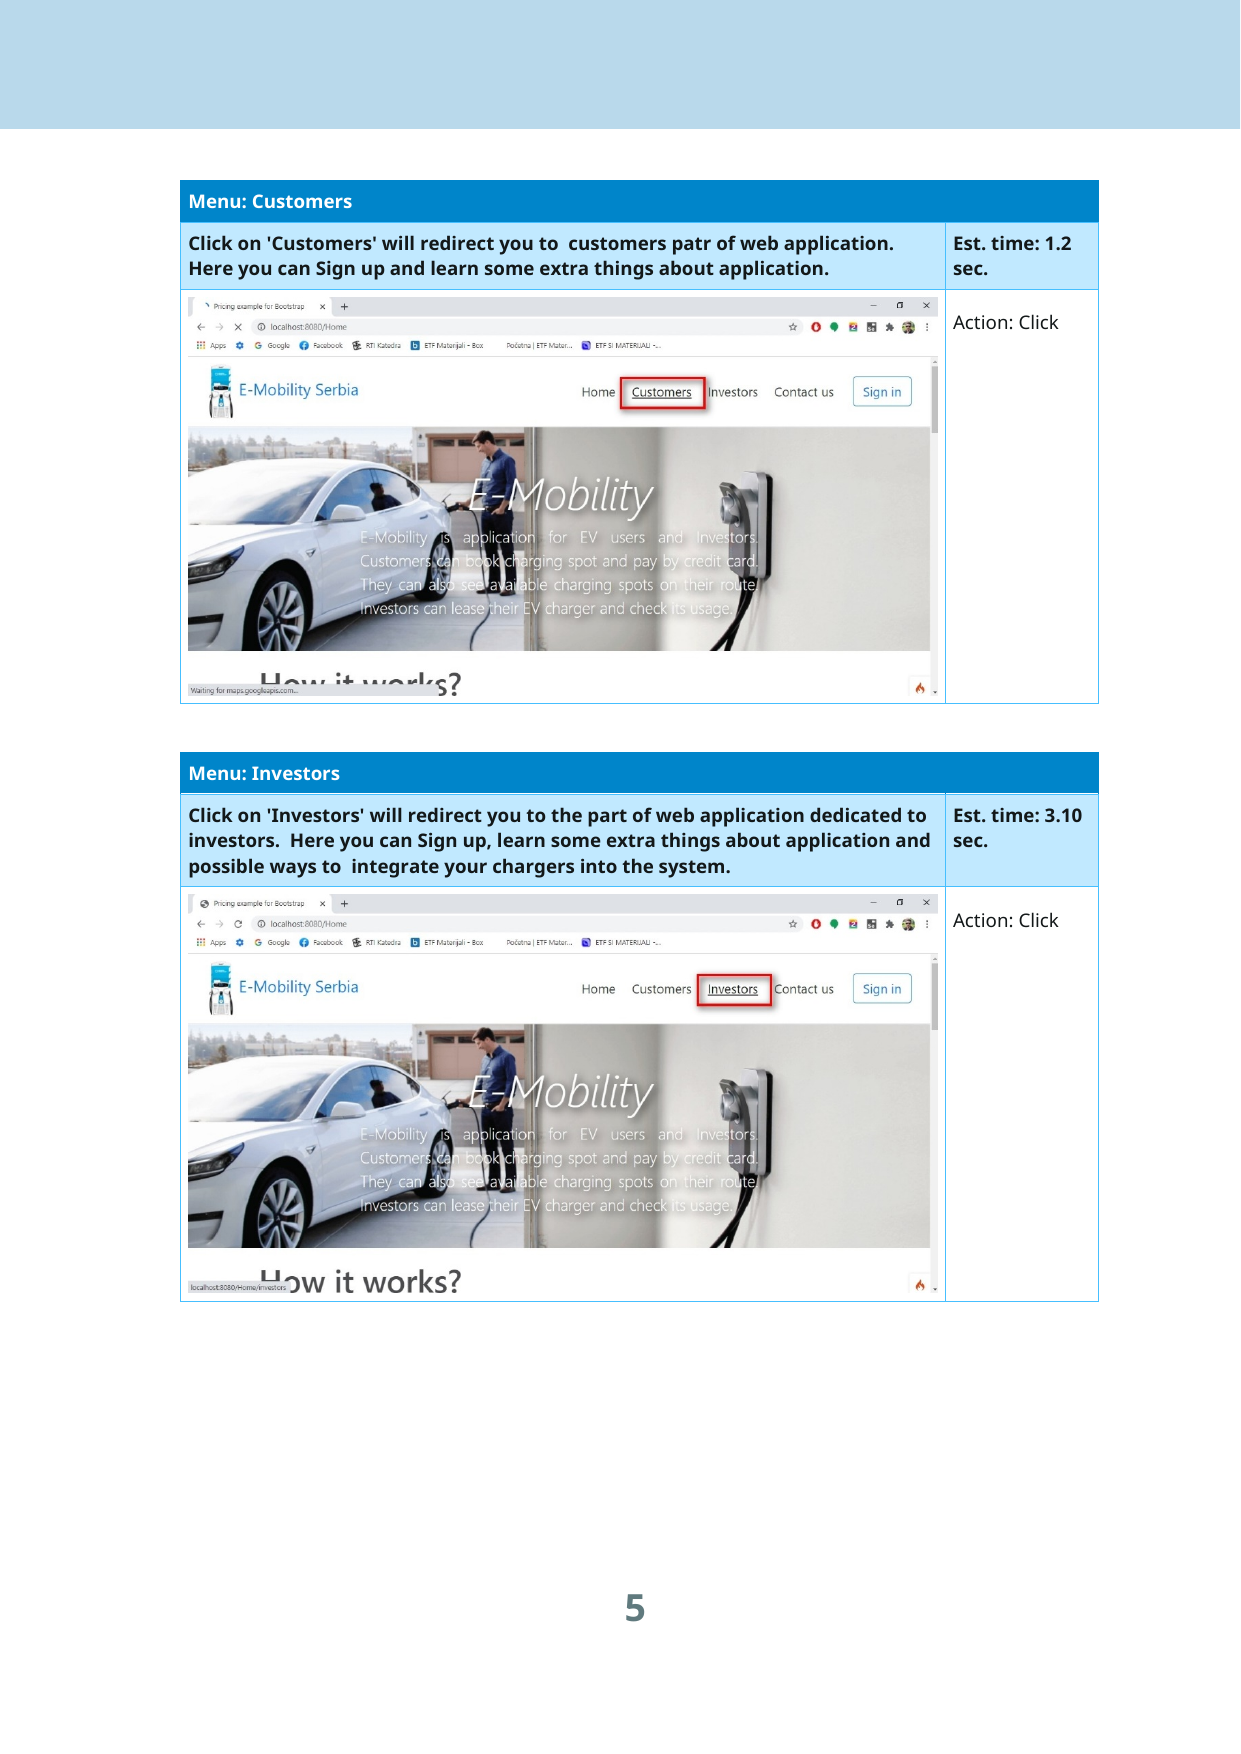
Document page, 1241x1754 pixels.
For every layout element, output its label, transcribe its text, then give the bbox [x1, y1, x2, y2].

table_header [946, 181, 1098, 222]
table_header Menu: Investors [181, 753, 945, 793]
picture [188, 894, 938, 1293]
table_cell Est. time: 1.2 sec. [946, 223, 1098, 289]
table_cell Est. time: 3.10 sec. [946, 795, 1098, 886]
table_cell [181, 290, 945, 703]
table_cell Click on 'Investors' will redirect you to the part of web application dedicated to investors. Here you can Sign up, learn some extra things about application and possible ways to integrate your chargers into the system. [181, 795, 945, 886]
table_cell [181, 887, 945, 1301]
table_cell Action: Click [946, 290, 1098, 703]
table_header [946, 753, 1098, 793]
picture [188, 297, 938, 696]
table_cell Click on 'Customers' will redirect you to customers patr of web application. Here you can Sign up and learn some extra things about application. [181, 223, 945, 289]
table_header Menu: Customers [181, 181, 945, 222]
table_cell Action: Click [946, 887, 1098, 1301]
